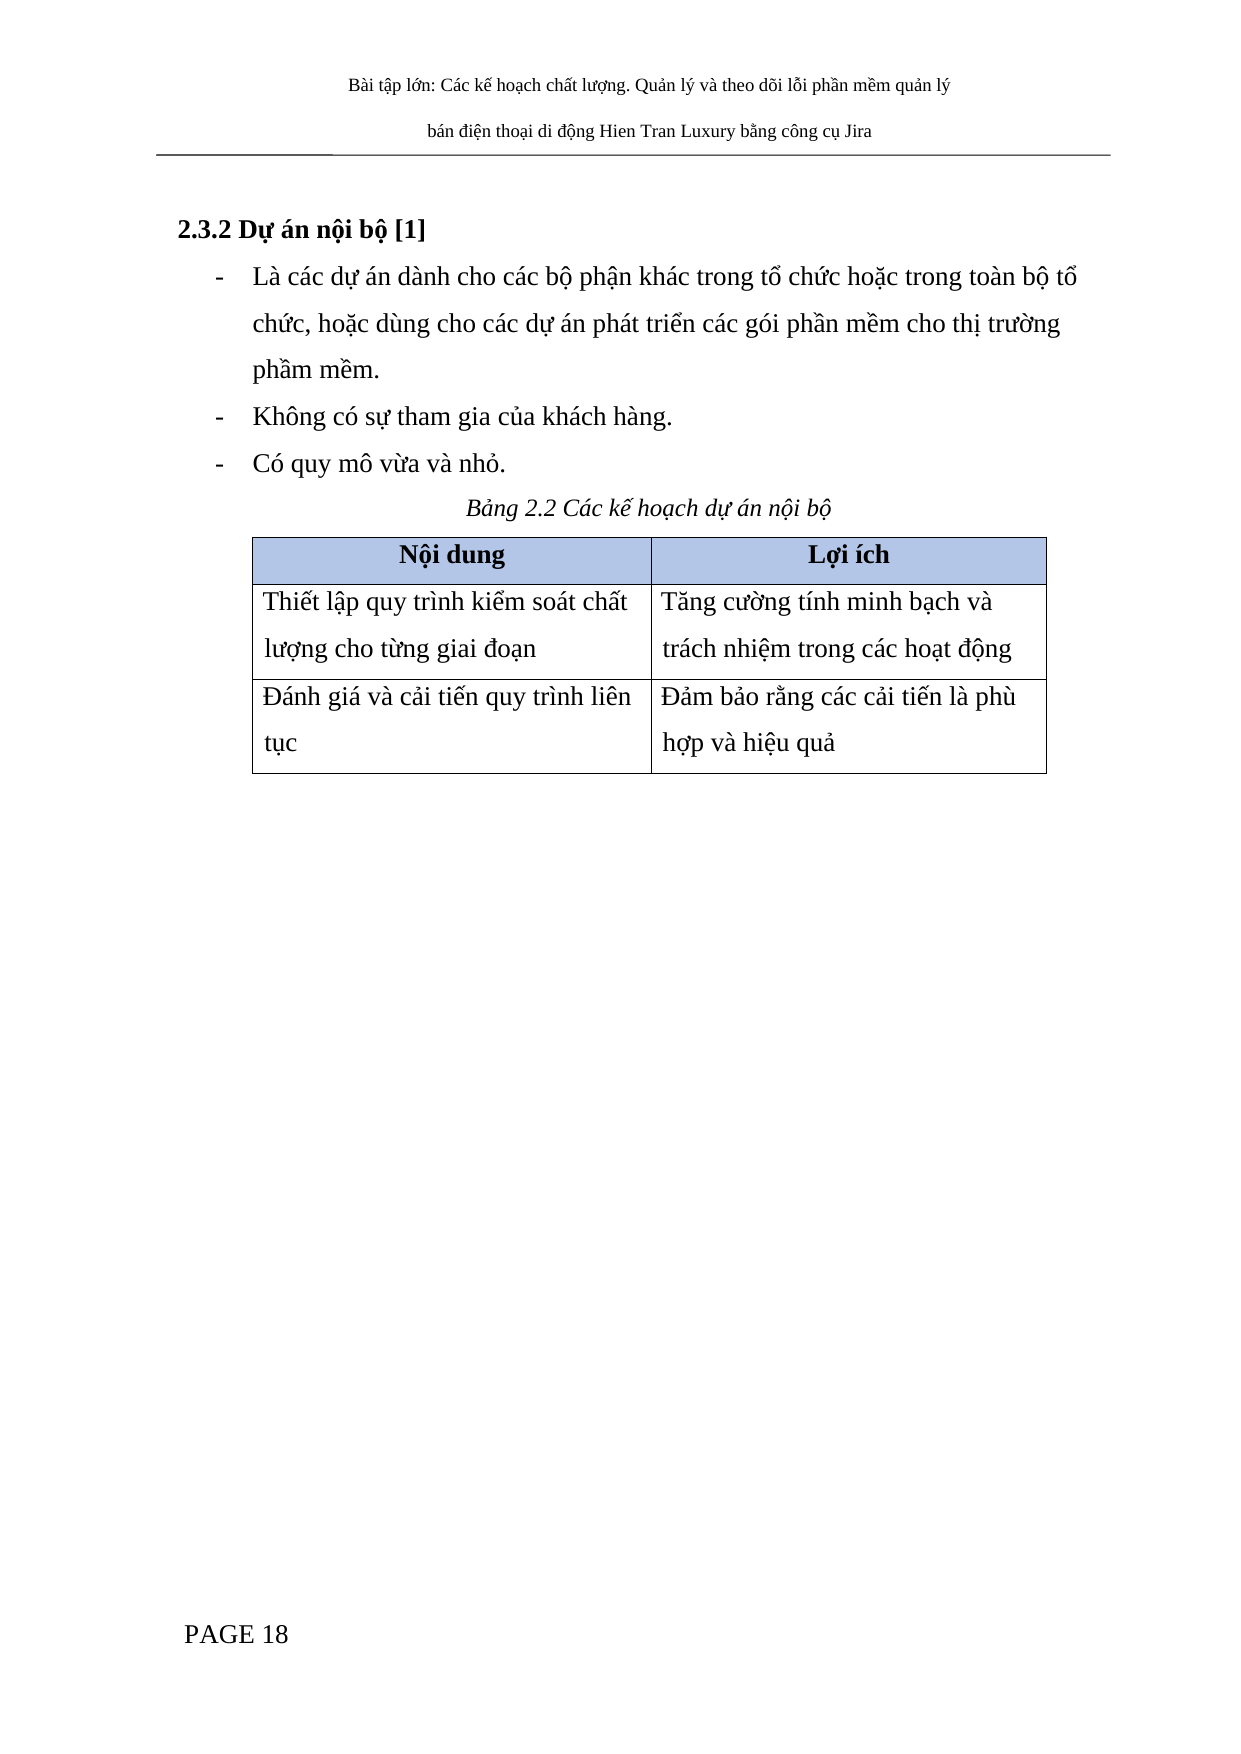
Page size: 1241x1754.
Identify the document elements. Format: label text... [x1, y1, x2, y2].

table_cell Đánh giá và cải tiến quy trình liên tục [253, 680, 651, 773]
table_header Nội dung [253, 538, 651, 584]
table_cell Tăng cường tính minh bạch và trách nhiệm trong các hoạt động [652, 585, 1046, 679]
list Là các dự án dành cho các bộ phận khác trong tổ chức hoặc trong toàn bộ tổ chức, hoặc dùng cho các dự án phát triển các gói phần mềm cho thị trường phầm mềm. [215, 260, 1122, 385]
table_cell Thiết lập quy trình kiểm soát chất lượng cho từng giai đoạn [253, 585, 651, 679]
text Bảng 2.2 Các kế hoạch dự án nội bộ [177, 493, 1122, 522]
table_cell Đảm bảo rằng các cải tiến là phù hợp và hiệu quả [652, 680, 1046, 773]
list Có quy mô vừa và nhỏ. [215, 447, 1122, 478]
list Không có sự tham gia của khách hàng. [215, 400, 1122, 431]
subtitle 2.3.2 Dự án nội bộ [177, 213, 1122, 245]
table_header Lợi ích [652, 538, 1046, 584]
